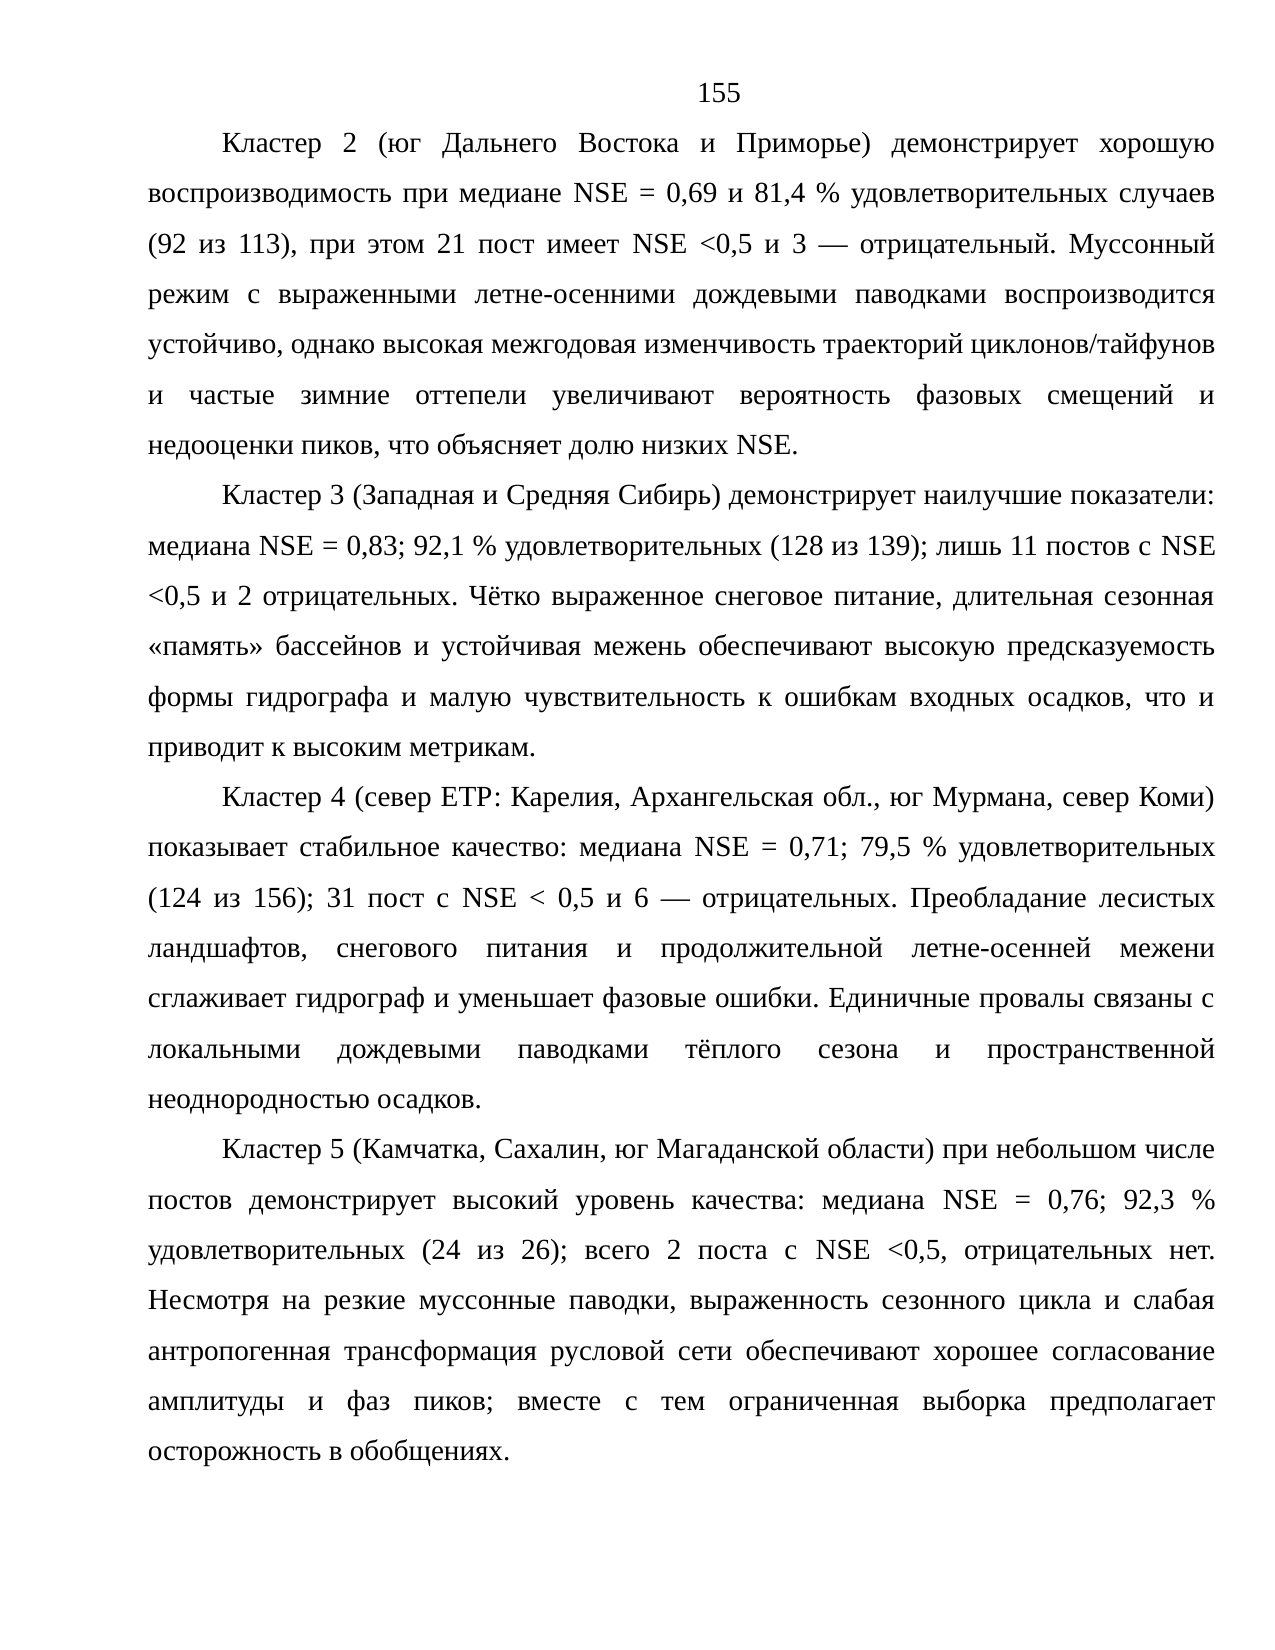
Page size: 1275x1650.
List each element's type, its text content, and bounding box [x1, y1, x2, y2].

text Кластер 4 (север ЕТР: Карелия, Архангельская обл., юг Мурмана, север Коми) показывает стабильное качество: медиана NSE = 0,71; 79,5 % удовлетворительных (124 из 156); 31 пост с NSE < 0,5 и 6 — отрицательных. Преобладание лесистых ландшафтов, снегового питания и продолжительной летне-осенней межени сглаживает гидрограф и уменьшает фазовые ошибки. Единичные провалы связаны с локальными дождевыми паводками тёплого сезона и пространственной неоднородностью осадков. [148, 779, 1216, 1115]
text Кластер 5 (Камчатка, Сахалин, юг Магаданской области) при небольшом числе постов демонстрирует высокий уровень качества: медиана NSE = 0,76; 92,3 % удовлетворительных (24 из 26); всего 2 поста с NSE <0,5, отрицательных нет. Несмотря на резкие муссонные паводки, выраженность сезонного цикла и слабая антропогенная трансформация русловой сети обеспечивают хорошее согласование амплитуды и фаз пиков; вместе с тем ограниченная выборка предполагает осторожность в обобщениях. [148, 1131, 1216, 1467]
text Кластер 2 (юг Дальнего Востока и Приморье) демонстрирует хорошую воспроизводимость при медиане NSE = 0,69 и 81,4 % удовлетворительных случаев (92 из 113), при этом 21 пост имеет NSE <0,5 и 3 — отрицательный. Муссонный режим с выраженными летне-осенними дождевыми паводками воспроизводится устойчиво, однако высокая межгодовая изменчивость траекторий циклонов/тайфунов и частые зимние оттепели увеличивают вероятность фазовых смещений и недооценки пиков, что объясняет долю низких NSE. [148, 125, 1216, 461]
text Кластер 3 (Западная и Средняя Сибирь) демонстрирует наилучшие показатели: медиана NSE = 0,83; 92,1 % удовлетворительных (128 из 139); лишь 11 постов с NSE <0,5 и 2 отрицательных. Чётко выраженное снеговое питание, длительная сезонная «память» бассейнов и устойчивая межень обеспечивают высокую предсказуемость формы гидрографа и малую чувствительность к ошибкам входных осадков, что и приводит к высоким метрикам. [148, 477, 1216, 762]
